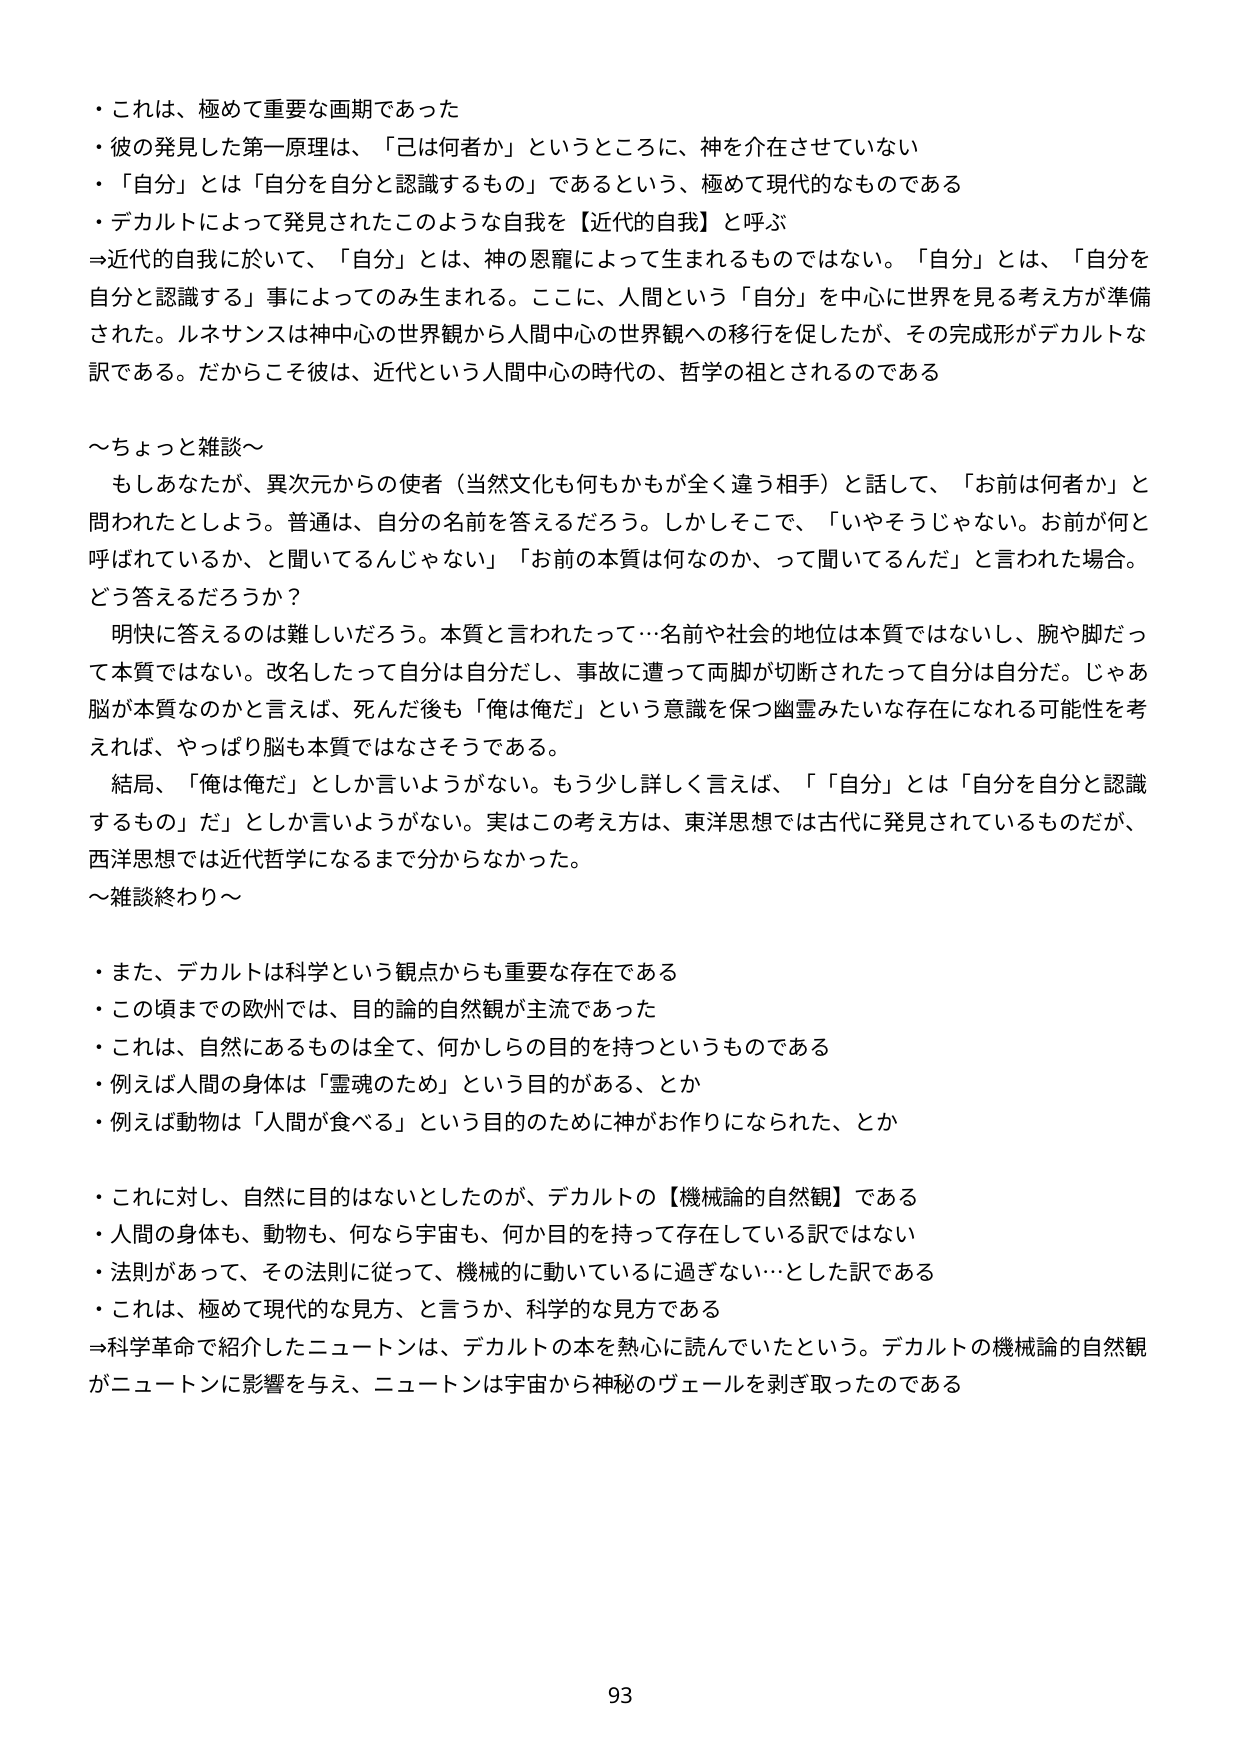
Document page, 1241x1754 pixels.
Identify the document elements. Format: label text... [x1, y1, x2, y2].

text ・これは、自然にあるものは全て、何かしらの目的を持つというものである [89, 1027, 1152, 1064]
text ⇒近代的自我に於いて、「自分」とは、神の恩寵によって生まれるものではない。「自分」とは、「自分を自分と認識する」事によってのみ生まれる。ここに、人間という「自分」を中心に世界を見る考え方が準備された。ルネサンスは神中心の世界観から人間中心の世界観への移行を促したが、その完成形がデカルトな訳である。だからこそ彼は、近代という人間中心の時代の、哲学の祖とされるのである [89, 239, 1152, 389]
text ・これは、極めて重要な画期であった [89, 89, 1152, 127]
text もしあなたが、異次元からの使者（当然文化も何もかもが全く違う相手）と話して、「お前は何者か」と問われたとしよう。普通は、自分の名前を答えるだろう。しかしそこで、「いやそうじゃない。お前が何と呼ばれているか、と聞いてるんじゃない」「お前の本質は何なのか、って聞いてるんだ」と言われた場合。どう答えるだろうか？ [89, 464, 1152, 614]
text ・これは、極めて現代的な見方、と言うか、科学的な見方である [89, 1289, 1152, 1327]
text 結局、「俺は俺だ」としか言いようがない。もう少し詳しく言えば、「「自分」とは「自分を自分と認識するもの」だ」としか言いようがない。実はこの考え方は、東洋思想では古代に発見されているものだが、西洋思想では近代哲学になるまで分からなかった。 [89, 764, 1152, 877]
text ・これに対し、自然に目的はないとしたのが、デカルトの【機械論的自然観】である [89, 1177, 1152, 1214]
text ・法則があって、その法則に従って、機械的に動いているに過ぎない…とした訳である [89, 1252, 1152, 1289]
text ・彼の発見した第一原理は、「己は何者か」というところに、神を介在させていない [89, 127, 1152, 164]
text ～ちょっと雑談～ [89, 427, 1152, 464]
text ・この頃までの欧州では、目的論的自然観が主流であった [89, 989, 1152, 1027]
text ・デカルトによって発見されたこのような自我を【近代的自我】と呼ぶ [89, 202, 1152, 239]
text ・例えば人間の身体は「霊魂のため」という目的がある、とか [89, 1064, 1152, 1102]
text 明快に答えるのは難しいだろう。本質と言われたって…名前や社会的地位は本質ではないし、腕や脚だって本質ではない。改名したって自分は自分だし、事故に遭って両脚が切断されたって自分は自分だ。じゃあ脳が本質なのかと言えば、死んだ後も「俺は俺だ」という意識を保つ幽霊みたいな存在になれる可能性を考えれば、やっぱり脳も本質ではなさそうである。 [89, 614, 1152, 764]
text ・例えば動物は「人間が食べる」という目的のために神がお作りになられた、とか [89, 1102, 1152, 1139]
text ・人間の身体も、動物も、何なら宇宙も、何か目的を持って存在している訳ではない [89, 1214, 1152, 1252]
text ⇒科学革命で紹介したニュートンは、デカルトの本を熱心に読んでいたという。デカルトの機械論的自然観がニュートンに影響を与え、ニュートンは宇宙から神秘のヴェールを剥ぎ取ったのである [89, 1327, 1152, 1402]
text ・また、デカルトは科学という観点からも重要な存在である [89, 952, 1152, 989]
text ～雑談終わり～ [89, 877, 1152, 914]
text ・「自分」とは「自分を自分と認識するもの」であるという、極めて現代的なものである [89, 164, 1152, 202]
